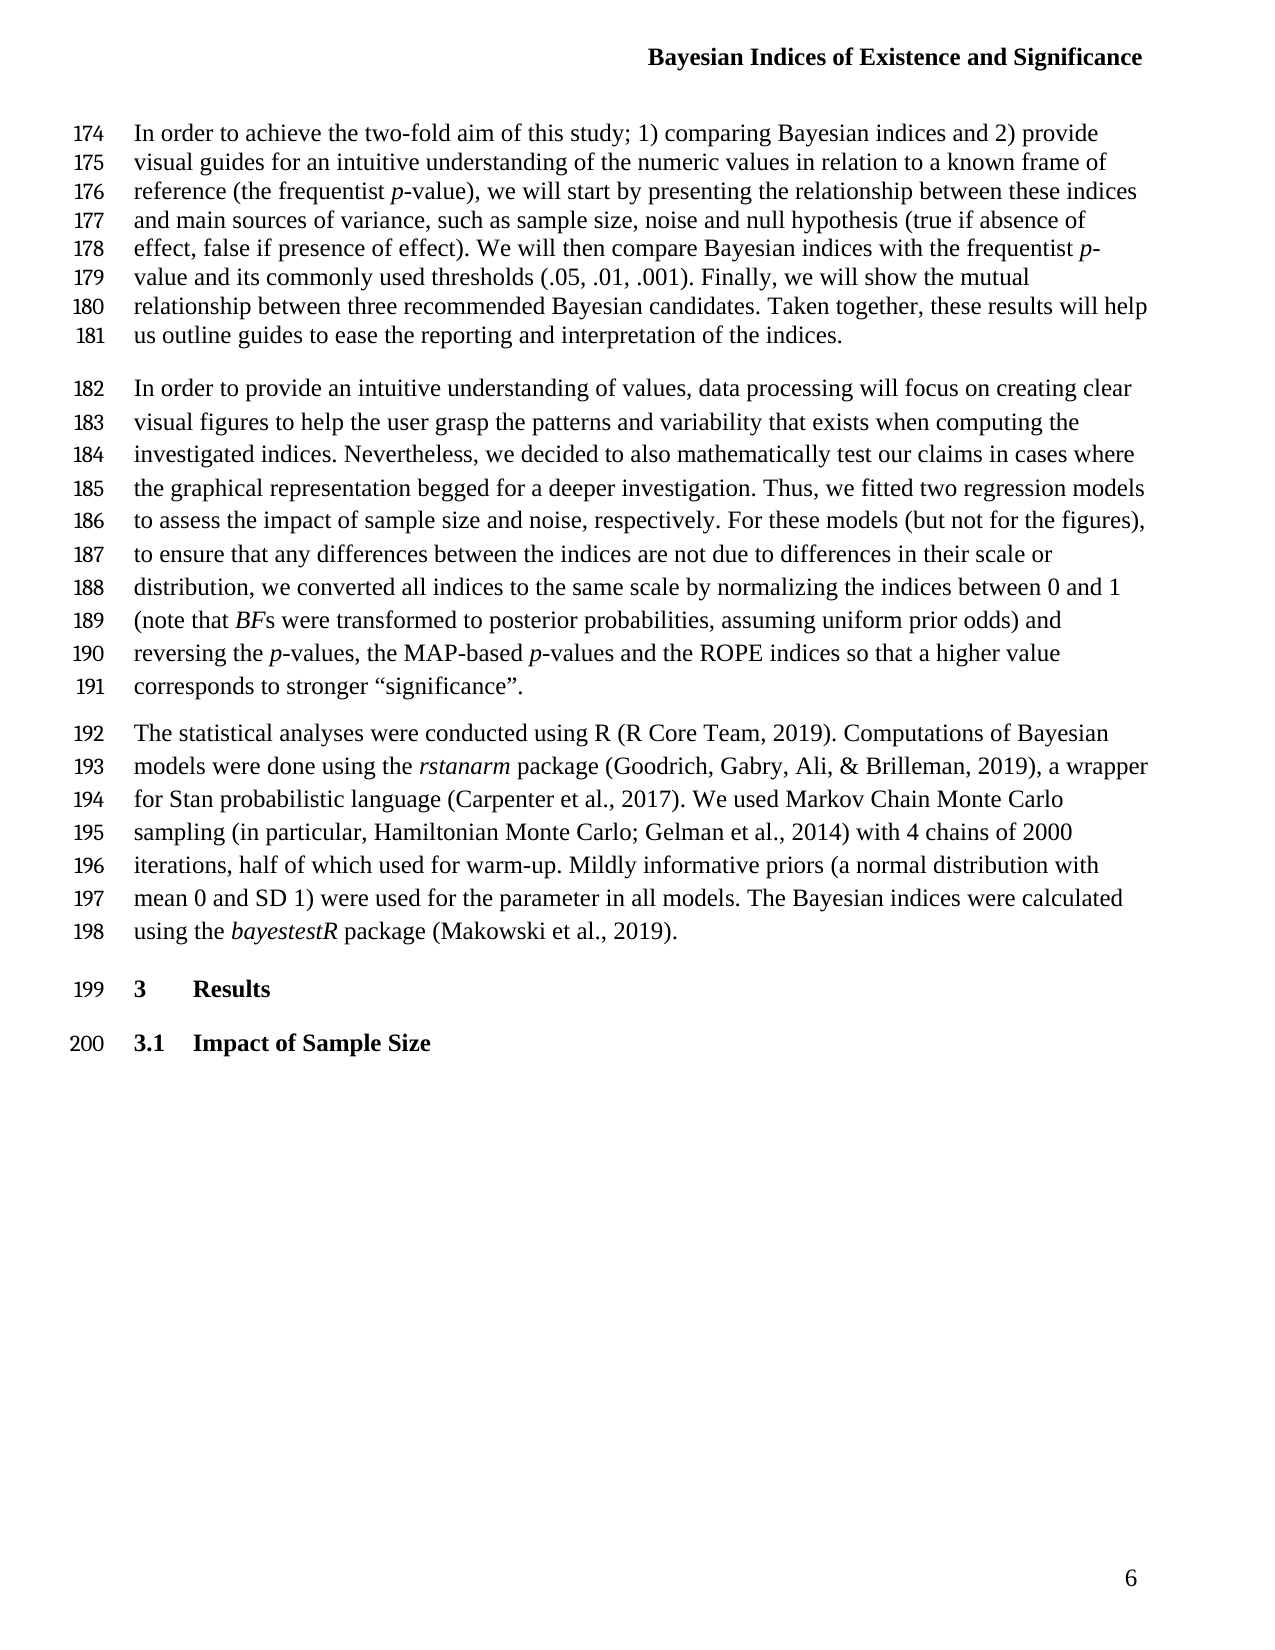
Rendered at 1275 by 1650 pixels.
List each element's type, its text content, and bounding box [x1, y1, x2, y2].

subtitle Results [133, 974, 1152, 1003]
subtitle Impact of Sample Size [133, 1028, 1152, 1057]
text The statistical analyses were conducted using R (R Core Team, 2019). Computations of Bayesian models were done using the rstanarm package (Goodrich, Gabry, Ali, & Brilleman, 2019), a wrapper for Stan probabilistic language (Carpenter et al., 2017). We used Markov Chain Monte Carlo sampling (in particular, Hamiltonian Monte Carlo; Gelman et al., 2014) with 4 chains of 2000 iterations, half of which used for warm-up. Mildly informative priors (a normal distribution with mean 0 and SD 1) were used for the parameter in all models. The Bayesian indices were calculated using the bayestestR package (Makowski et al., 2019). [133, 718, 1152, 945]
text In order to provide an intuitive understanding of values, data processing will focus on creating clear visual figures to help the user grasp the patterns and variability that exists when computing the investigated indices. Nevertheless, we decided to also mathematically test our claims in cases where the graphical representation begged for a deeper investigation. Thus, we fitted two regression models to assess the impact of sample size and noise, respectively. For these models (but not for the figures), to ensure that any differences between the indices are not due to differences in their scale or distribution, we converted all indices to the same scale by normalizing the indices between 0 and 1 (note that BFs were transformed to posterior probabilities, assuming uniform prior odds) and reversing the p-values, the MAP-based p-values and the ROPE indices so that a higher value corresponds to stronger “significance”. [133, 373, 1152, 699]
